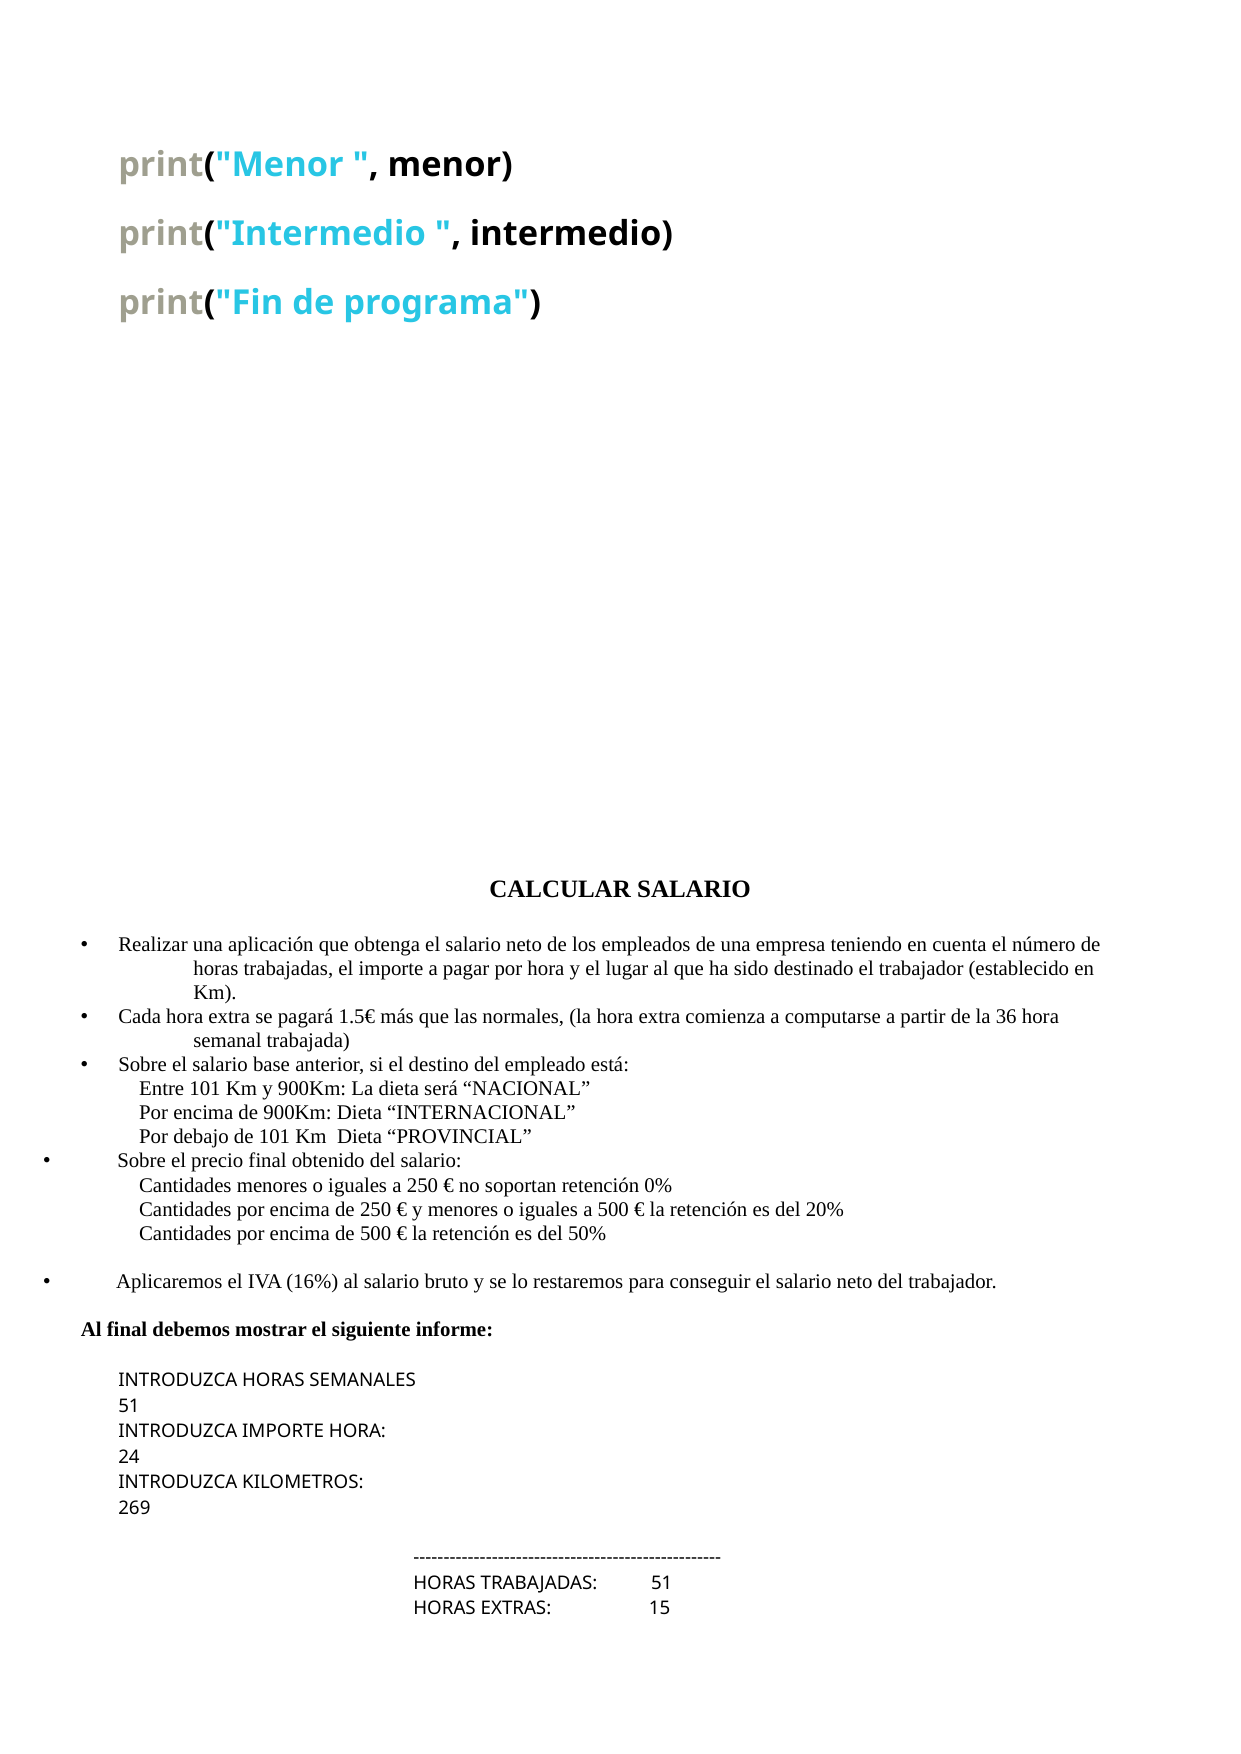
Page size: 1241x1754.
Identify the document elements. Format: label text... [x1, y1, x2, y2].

text print("Intermedio ", intermedio) [118, 187, 1122, 256]
list Entre 101 Km y 900Km: La dieta será “NACIONAL” [81, 1076, 1122, 1100]
list Aplicaremos el IVA (16%) al salario bruto y se lo restaremos para conseguir el salario neto del trabajador. [43, 1269, 1122, 1293]
text 269 [118, 1494, 1122, 1519]
text print("Fin de programa") [118, 256, 1122, 324]
list Cantidades menores o iguales a 250 € no soportan retención 0% [81, 1172, 1122, 1197]
list Cantidades por encima de 250 € y menores o iguales a 500 € la retención es del 20% [81, 1197, 1122, 1221]
text Al final debemos mostrar el siguiente informe: [81, 1317, 1122, 1341]
text INTRODUZCA KILOMETROS: [118, 1468, 1122, 1494]
list Sobre el salario base anterior, si el destino del empleado está: [81, 1052, 1122, 1076]
text 24 [118, 1443, 1122, 1468]
text 51 [118, 1392, 1122, 1417]
text INTRODUZCA IMPORTE HORA: [118, 1417, 1122, 1443]
text print("Menor ", menor) [118, 118, 1122, 187]
list Cantidades por encima de 500 € la retención es del 50% [81, 1221, 1122, 1245]
text --------------------------------------------------- [413, 1544, 1122, 1569]
text INTRODUZCA HORAS SEMANALES [118, 1366, 1122, 1392]
list Por encima de 900Km: Dieta “INTERNACIONAL” [81, 1100, 1122, 1124]
list Por debajo de 101 Km Dieta “PROVINCIAL” [81, 1124, 1122, 1148]
list Sobre el precio final obtenido del salario: [43, 1148, 1122, 1172]
list Cada hora extra se pagará 1.5€ más que las normales, (la hora extra comienza a computarse a partir de la 36 hora semanal trabajada) [81, 1004, 1122, 1052]
list Realizar una aplicación que obtenga el salario neto de los empleados de una empresa teniendo en cuenta el número de horas trabajadas, el importe a pagar por hora y el lugar al que ha sido destinado el trabajador (establecido en Km). [81, 932, 1122, 1004]
text HORAS EXTRAS: 15 [413, 1595, 1122, 1620]
text HORAS TRABAJADAS: 51 [413, 1569, 1122, 1595]
text CALCULAR SALARIO [118, 874, 1122, 903]
